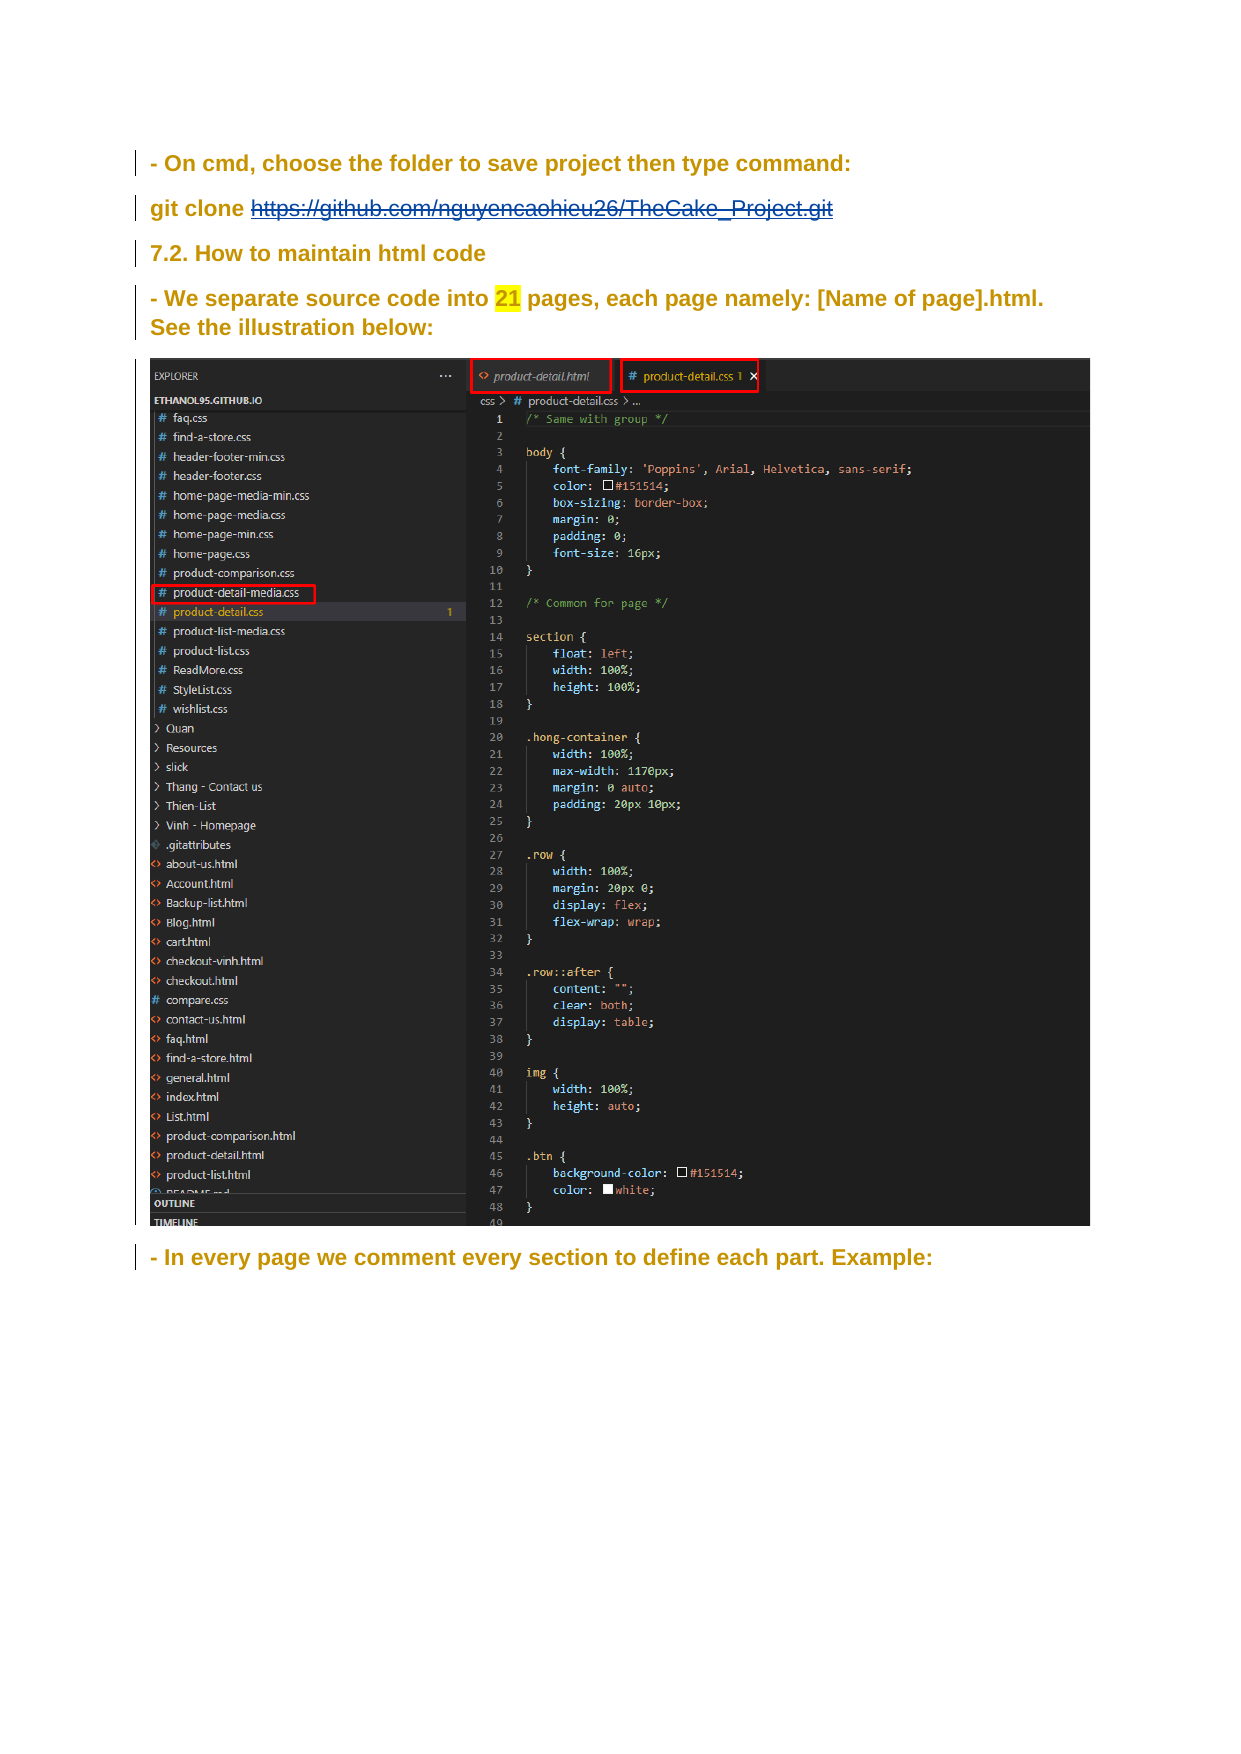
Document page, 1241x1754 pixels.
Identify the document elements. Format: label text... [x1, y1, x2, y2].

picture [150, 358, 1091, 1226]
text - In every page we comment every section to define each part. Example: [150, 1244, 1090, 1270]
text - On cmd, choose the folder to save project then type command: [150, 150, 1090, 176]
text git clone [150, 195, 1090, 221]
text 7.2. How to maintain html code [150, 240, 1090, 267]
text - We separate source code into 21 pages, each page namely: [Name of page].html. See the illustration below: [150, 285, 1090, 340]
